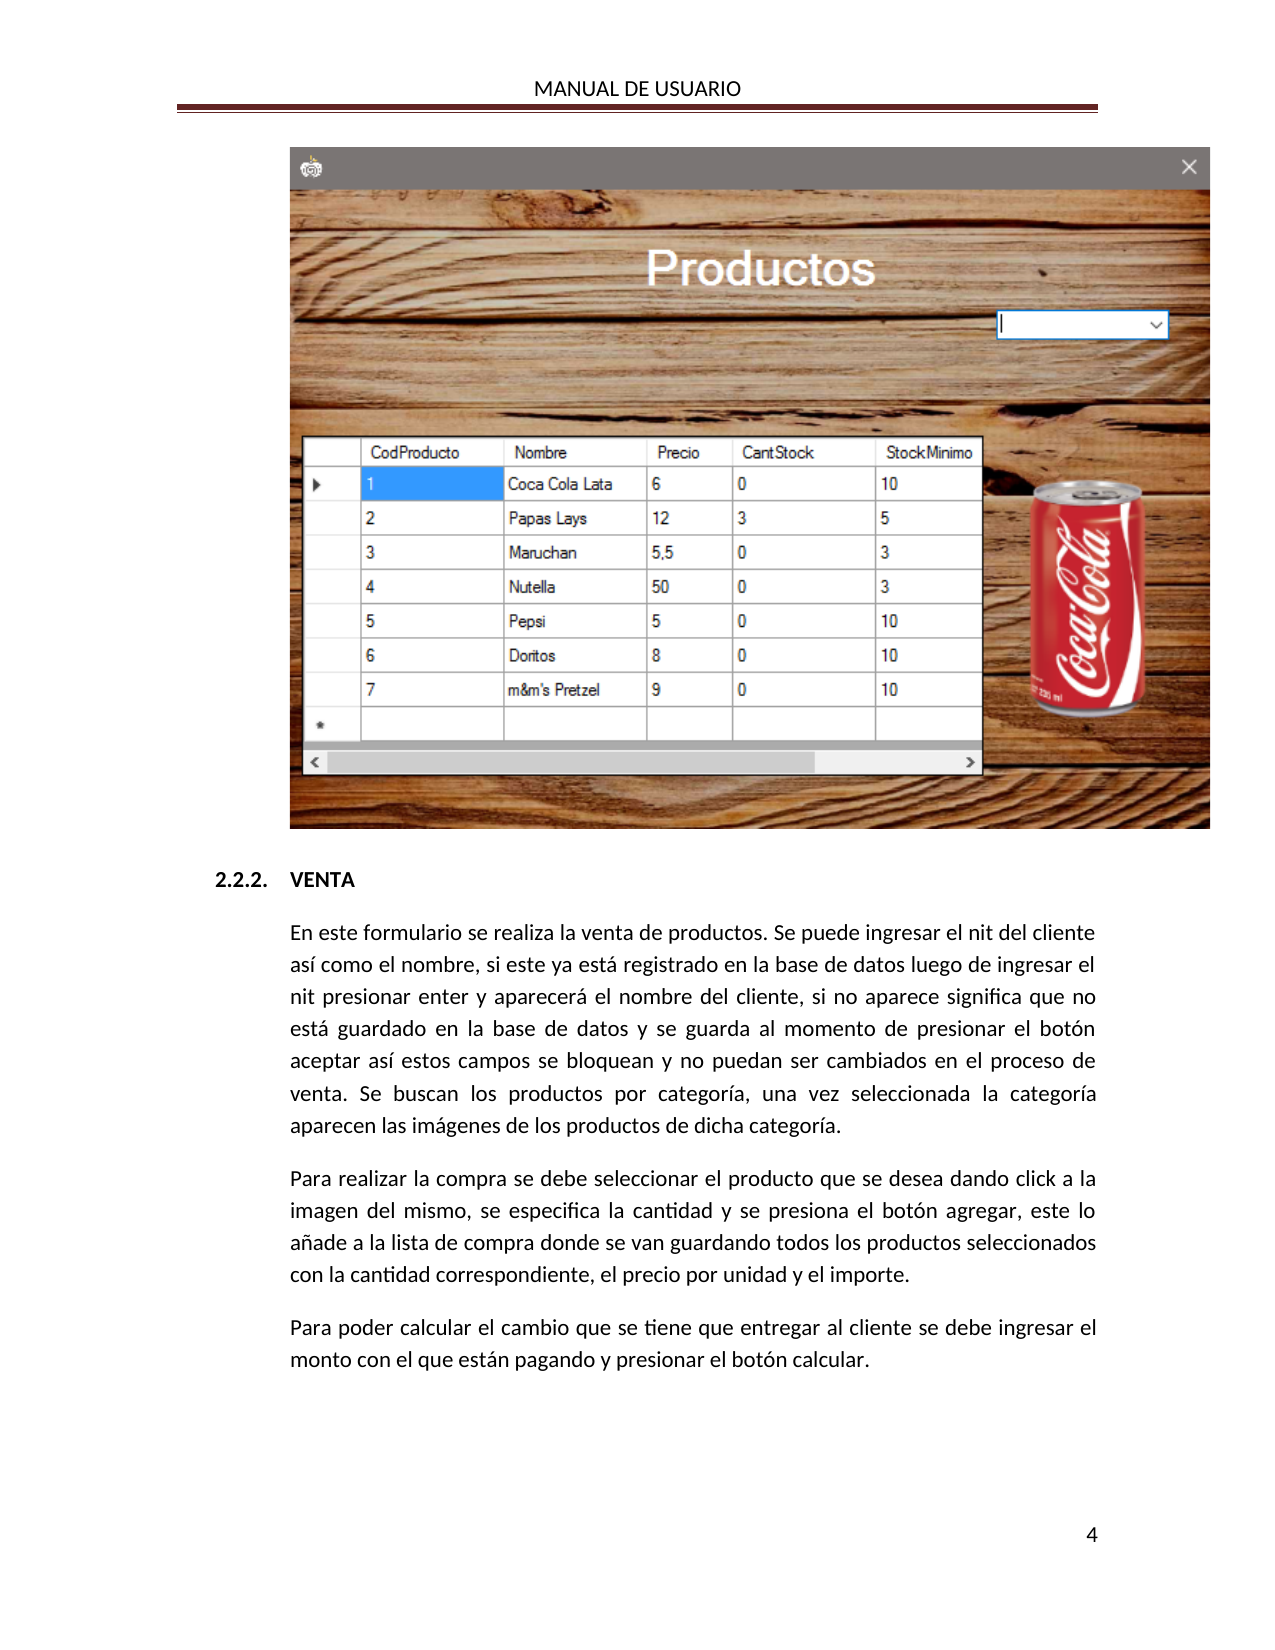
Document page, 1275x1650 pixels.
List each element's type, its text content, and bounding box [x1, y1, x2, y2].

text Para realizar la compra se debe seleccionar el producto que se desea dando click a la imagen del mismo, se especifica la cantidad y se presiona el botón agregar, este lo añade a la lista de compra donde se van guardando todos los productos seleccionados con la cantidad correspondiente, el precio por unidad y el importe. [290, 1164, 1098, 1288]
list VENTA [215, 865, 1098, 893]
text Para poder calcular el cambio que se tiene que entregar al cliente se debe ingresar el monto con el que están pagando y presionar el botón calcular. [290, 1313, 1098, 1374]
text En este formulario se realiza la venta de productos. Se puede ingresar el nit del cliente así como el nombre, si este ya está registrado en la base de datos luego de ingresar el nit presionar enter y aparecerá el nombre del cliente, si no aparece significa que no está guardado en la base de datos y se guarda al momento de presionar el botón aceptar así estos campos se bloquean y no puedan ser cambiados en el proceso de venta. Se buscan los productos por categoría, una vez seleccionada la categoría aparecen las imágenes de los productos de dicha categoría. [290, 918, 1098, 1139]
